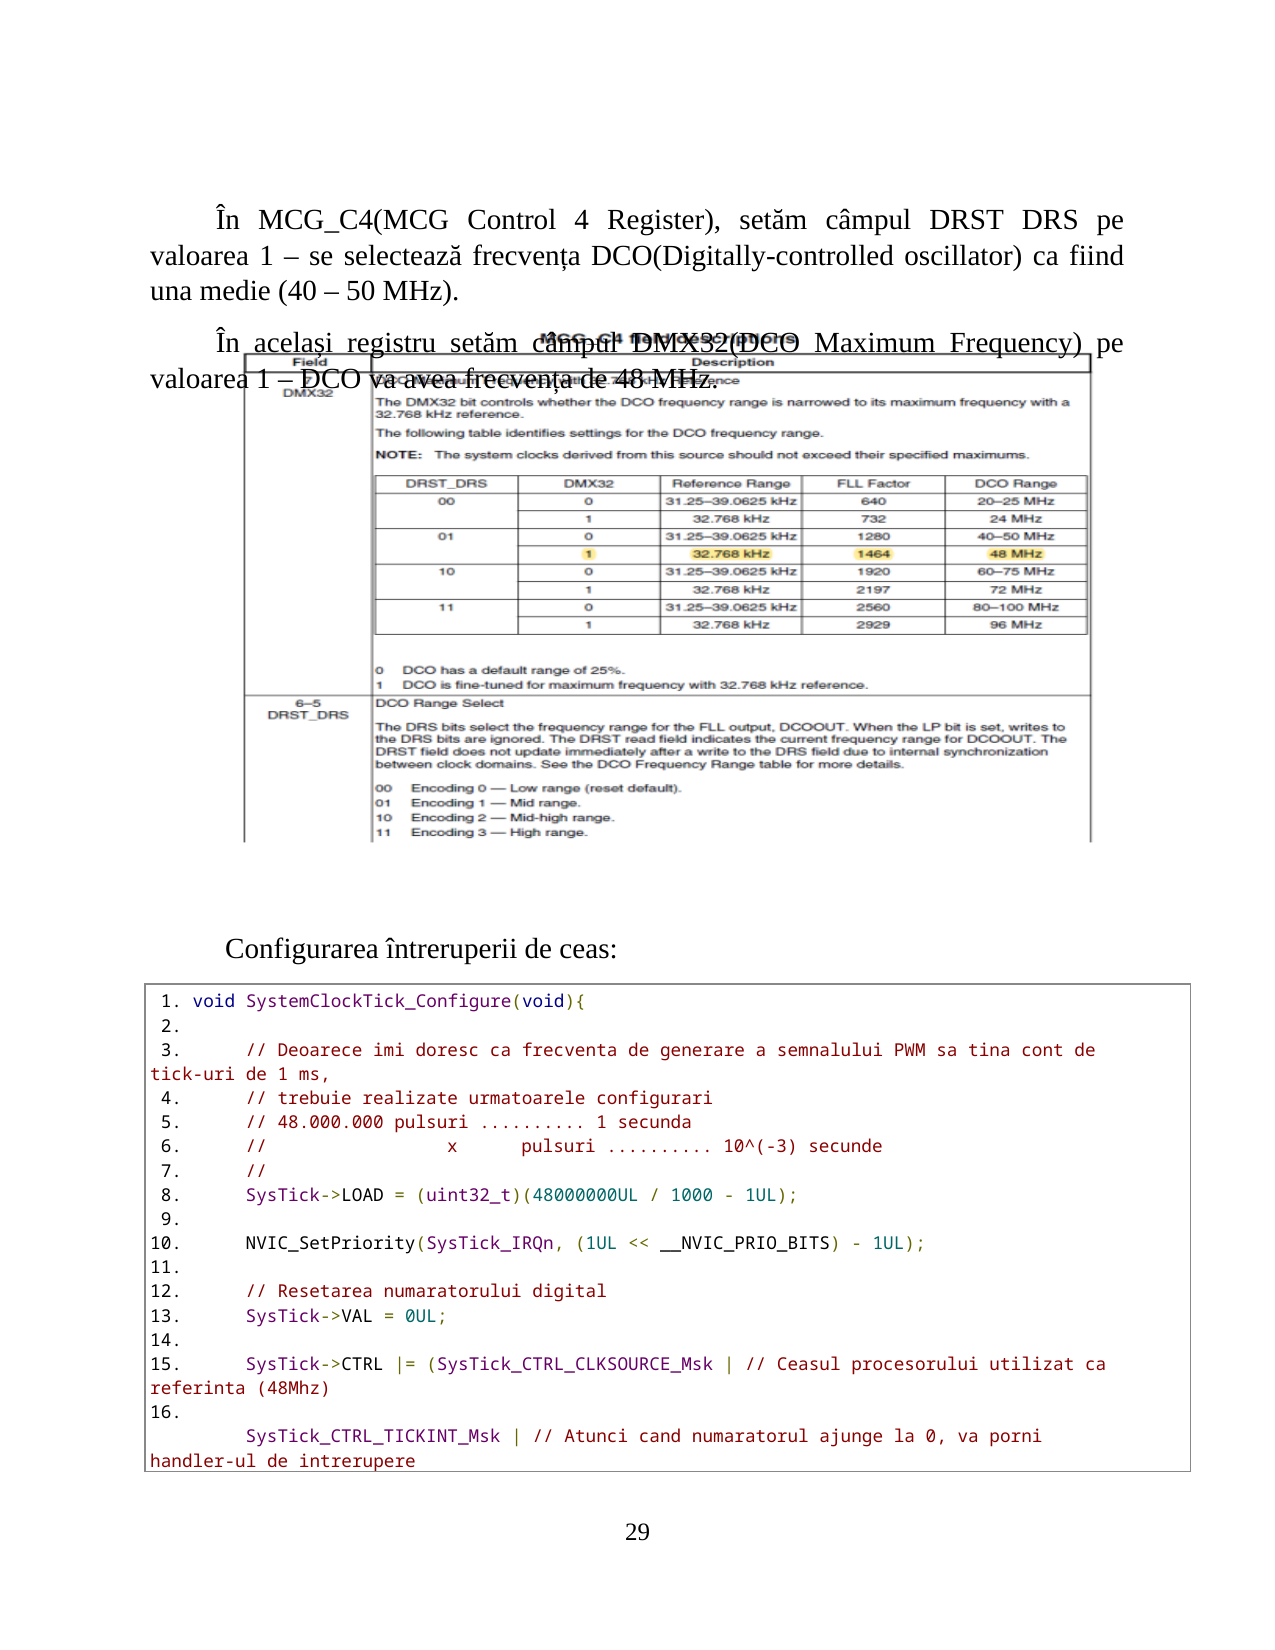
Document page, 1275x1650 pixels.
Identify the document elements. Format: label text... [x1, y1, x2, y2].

text 15. SysTick->CTRL |= (SysTick_CTRL_CLKSOURCE_Msk | // Ceasul procesorului utilizat ca referinta (48Mhz) [150, 1351, 1125, 1400]
text 4. // trebuie realizate urmatoarele configurari [150, 1086, 1125, 1110]
text 10. NVIC_SetPriority(SysTick_IRQn, (1UL << __NVIC_PRIO_BITS) - 1UL); [150, 1231, 1125, 1255]
text 14. [150, 1327, 1125, 1351]
text În MCG_C4(MCG Control 4 Register), setăm câmpul DRST DRS pe valoarea 1 – se selectează frecvența DCO(Digitally-controlled oscillator) ca fiind una medie (40 – 50 MHz). [150, 202, 1125, 307]
text 12. // Resetarea numaratorului digital [150, 1279, 1125, 1303]
text 9. [150, 1206, 1125, 1231]
text 11. [150, 1255, 1125, 1279]
picture [222, 394, 1112, 853]
text 3. // Deoarece imi doresc ca frecventa de generare a semnalului PWM sa tina cont de tick-uri de 1 ms, [150, 1037, 1125, 1086]
text 2. [150, 1013, 1125, 1037]
text 5. // 48.000.000 pulsuri .......... 1 secunda [150, 1110, 1125, 1134]
text 6. // x pulsuri .......... 10^(-3) secunde [150, 1134, 1125, 1158]
text 16. SysTick_CTRL_TICKINT_Msk | // Atunci cand numaratorul ajunge la 0, va porni handler-ul de intrerupere [150, 1400, 1125, 1471]
text 13. SysTick->VAL = 0UL; [150, 1303, 1125, 1327]
text În același registru setăm câmpul DMX32(DCO Maximum Frequency) pe valoarea 1 – DCO va avea frecvența de 48 MHz. [150, 325, 1125, 394]
text 8. SysTick->LOAD = (uint32_t)(48000000UL / 1000 - 1UL); [150, 1182, 1125, 1206]
text 7. // [150, 1158, 1125, 1182]
text 1. void SystemClockTick_Configure(void){ [146, 985, 1190, 1013]
text Configurarea întreruperii de ceas: [150, 931, 1125, 964]
